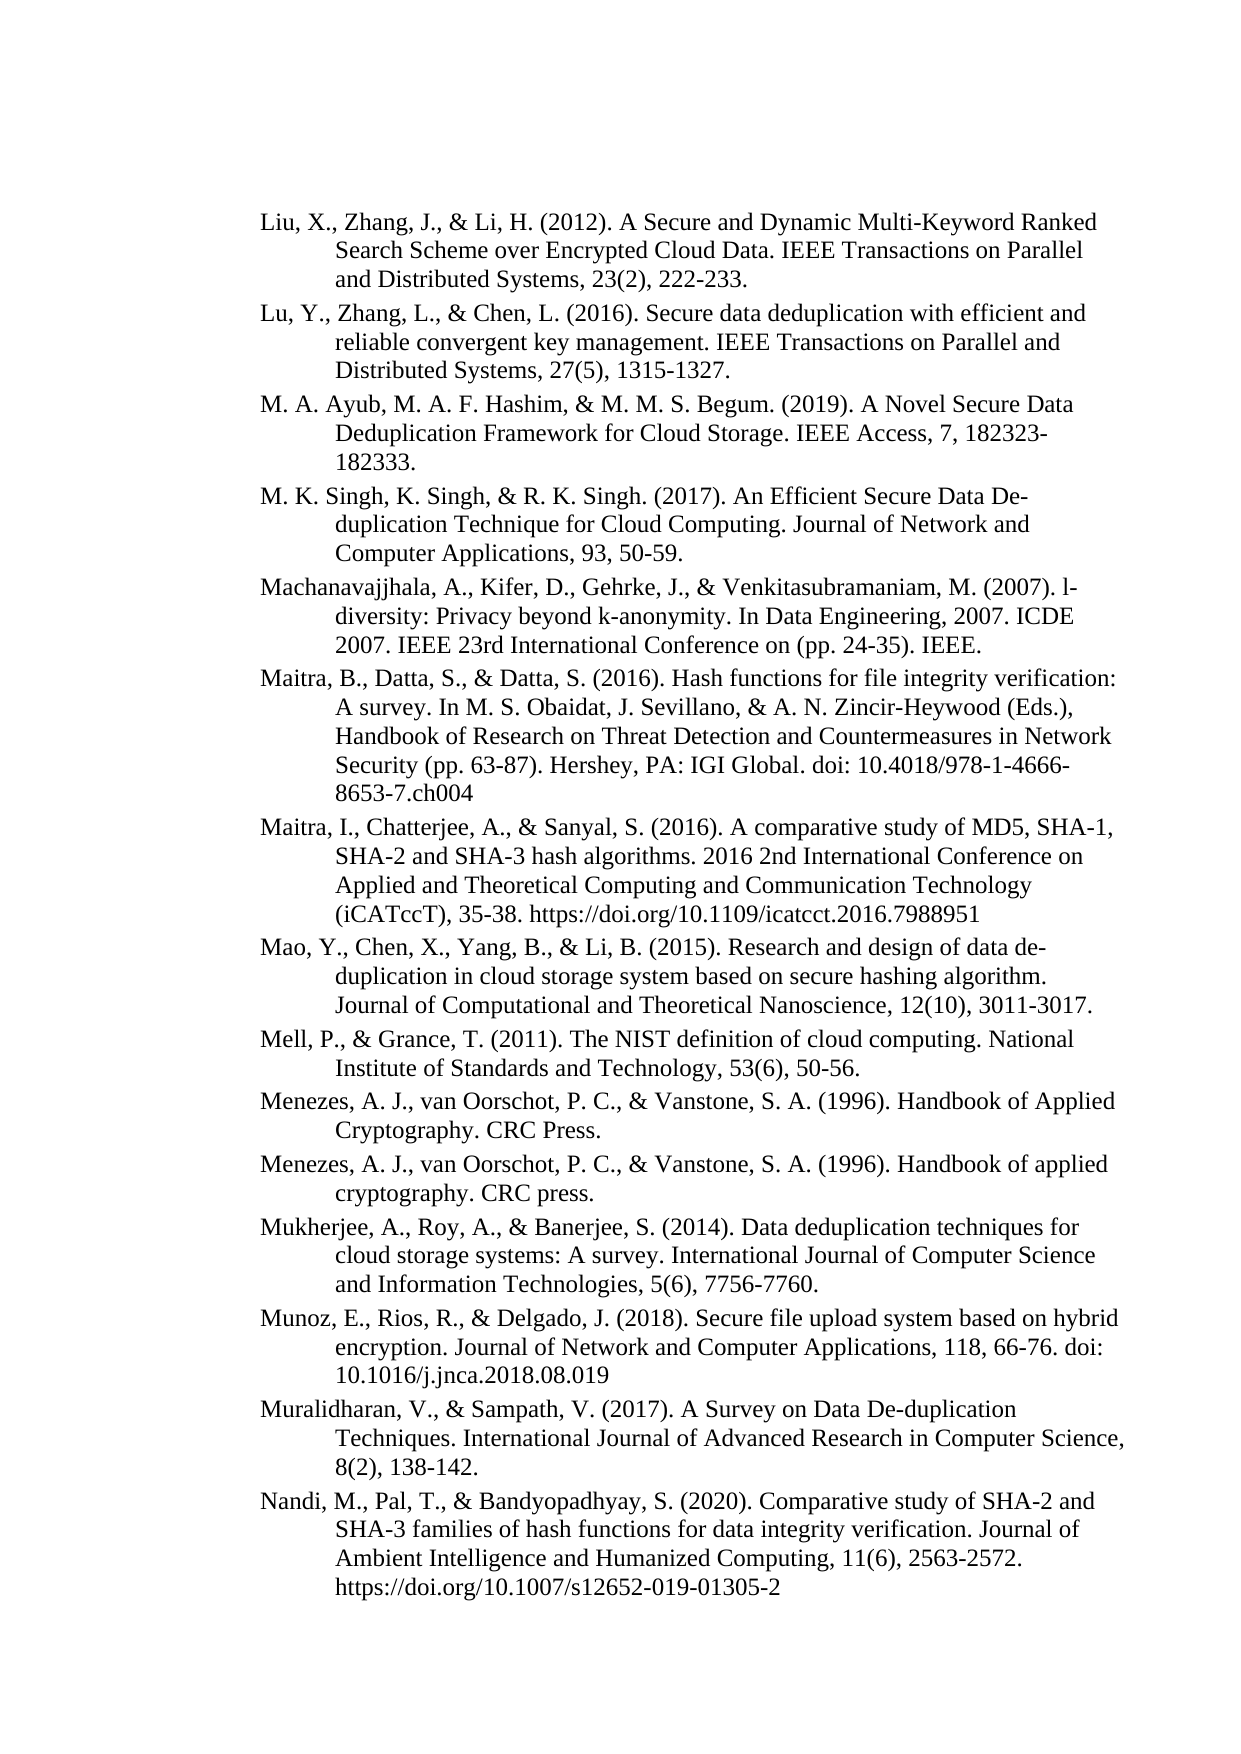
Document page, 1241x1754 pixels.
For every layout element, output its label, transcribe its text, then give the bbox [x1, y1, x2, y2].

text Liu, X., Zhang, J., & Li, H. (2012). A Secure and Dynamic Multi-Keyword Ranked Search Scheme over Encrypted Cloud Data. IEEE Transactions on Parallel and Distributed Systems, 23(2), 222-233. [260, 207, 1125, 293]
text Mukherjee, A., Roy, A., & Banerjee, S. (2014). Data deduplication techniques for cloud storage systems: A survey. International Journal of Computer Science and Information Technologies, 5(6), 7756-7760. [260, 1212, 1125, 1298]
text Mao, Y., Chen, X., Yang, B., & Li, B. (2015). Research and design of data de-duplication in cloud storage system based on secure hashing algorithm. Journal of Computational and Theoretical Nanoscience, 12(10), 3011-3017. [260, 932, 1125, 1019]
text Munoz, E., Rios, R., & Delgado, J. (2018). Secure file upload system based on hybrid encryption. Journal of Network and Computer Applications, 118, 66-76. doi: 10.1016/j.jnca.2018.08.019 [260, 1303, 1125, 1389]
text Menezes, A. J., van Oorschot, P. C., & Vanstone, S. A. (1996). Handbook of Applied Cryptography. CRC Press. [260, 1086, 1125, 1144]
text Lu, Y., Zhang, L., & Chen, L. (2016). Secure data deduplication with efficient and reliable convergent key management. IEEE Transactions on Parallel and Distributed Systems, 27(5), 1315-1327. [260, 298, 1125, 384]
text Maitra, I., Chatterjee, A., & Sanyal, S. (2016). A comparative study of MD5, SHA-1, SHA-2 and SHA-3 hash algorithms. 2016 2nd International Conference on Applied and Theoretical Computing and Communication Technology (iCATccT), 35-38. https://doi.org/10.1109/icatcct.2016.7988951 [260, 812, 1125, 927]
text Mell, P., & Grance, T. (2011). The NIST definition of cloud computing. National Institute of Standards and Technology, 53(6), 50-56. [260, 1024, 1125, 1081]
text M. K. Singh, K. Singh, & R. K. Singh. (2017). An Efficient Secure Data De-duplication Technique for Cloud Computing. Journal of Network and Computer Applications, 93, 50-59. [260, 481, 1125, 567]
text Nandi, M., Pal, T., & Bandyopadhyay, S. (2020). Comparative study of SHA-2 and SHA-3 families of hash functions for data integrity verification. Journal of Ambient Intelligence and Humanized Computing, 11(6), 2563-2572. https://doi.org/10.1007/s12652-019-01305-2 [260, 1486, 1125, 1601]
text M. A. Ayub, M. A. F. Hashim, & M. M. S. Begum. (2019). A Novel Secure Data Deduplication Framework for Cloud Storage. IEEE Access, 7, 182323-182333. [260, 389, 1125, 476]
text Menezes, A. J., van Oorschot, P. C., & Vanstone, S. A. (1996). Handbook of applied cryptography. CRC press. [260, 1149, 1125, 1207]
text Machanavajjhala, A., Kifer, D., Gehrke, J., & Venkitasubramaniam, M. (2007). l-diversity: Privacy beyond k-anonymity. In Data Engineering, 2007. ICDE 2007. IEEE 23rd International Conference on (pp. 24-35). IEEE. [260, 572, 1125, 658]
text Muralidharan, V., & Sampath, V. (2017). A Survey on Data De-duplication Techniques. International Journal of Advanced Research in Computer Science, 8(2), 138-142. [260, 1394, 1125, 1481]
text Maitra, B., Datta, S., & Datta, S. (2016). Hash functions for file integrity verification: A survey. In M. S. Obaidat, J. Sevillano, & A. N. Zincir-Heywood (Eds.), Handbook of Research on Threat Detection and Countermeasures in Network Security (pp. 63-87). Hershey, PA: IGI Global. doi: 10.4018/978-1-4666-8653-7.ch004 [260, 663, 1125, 807]
